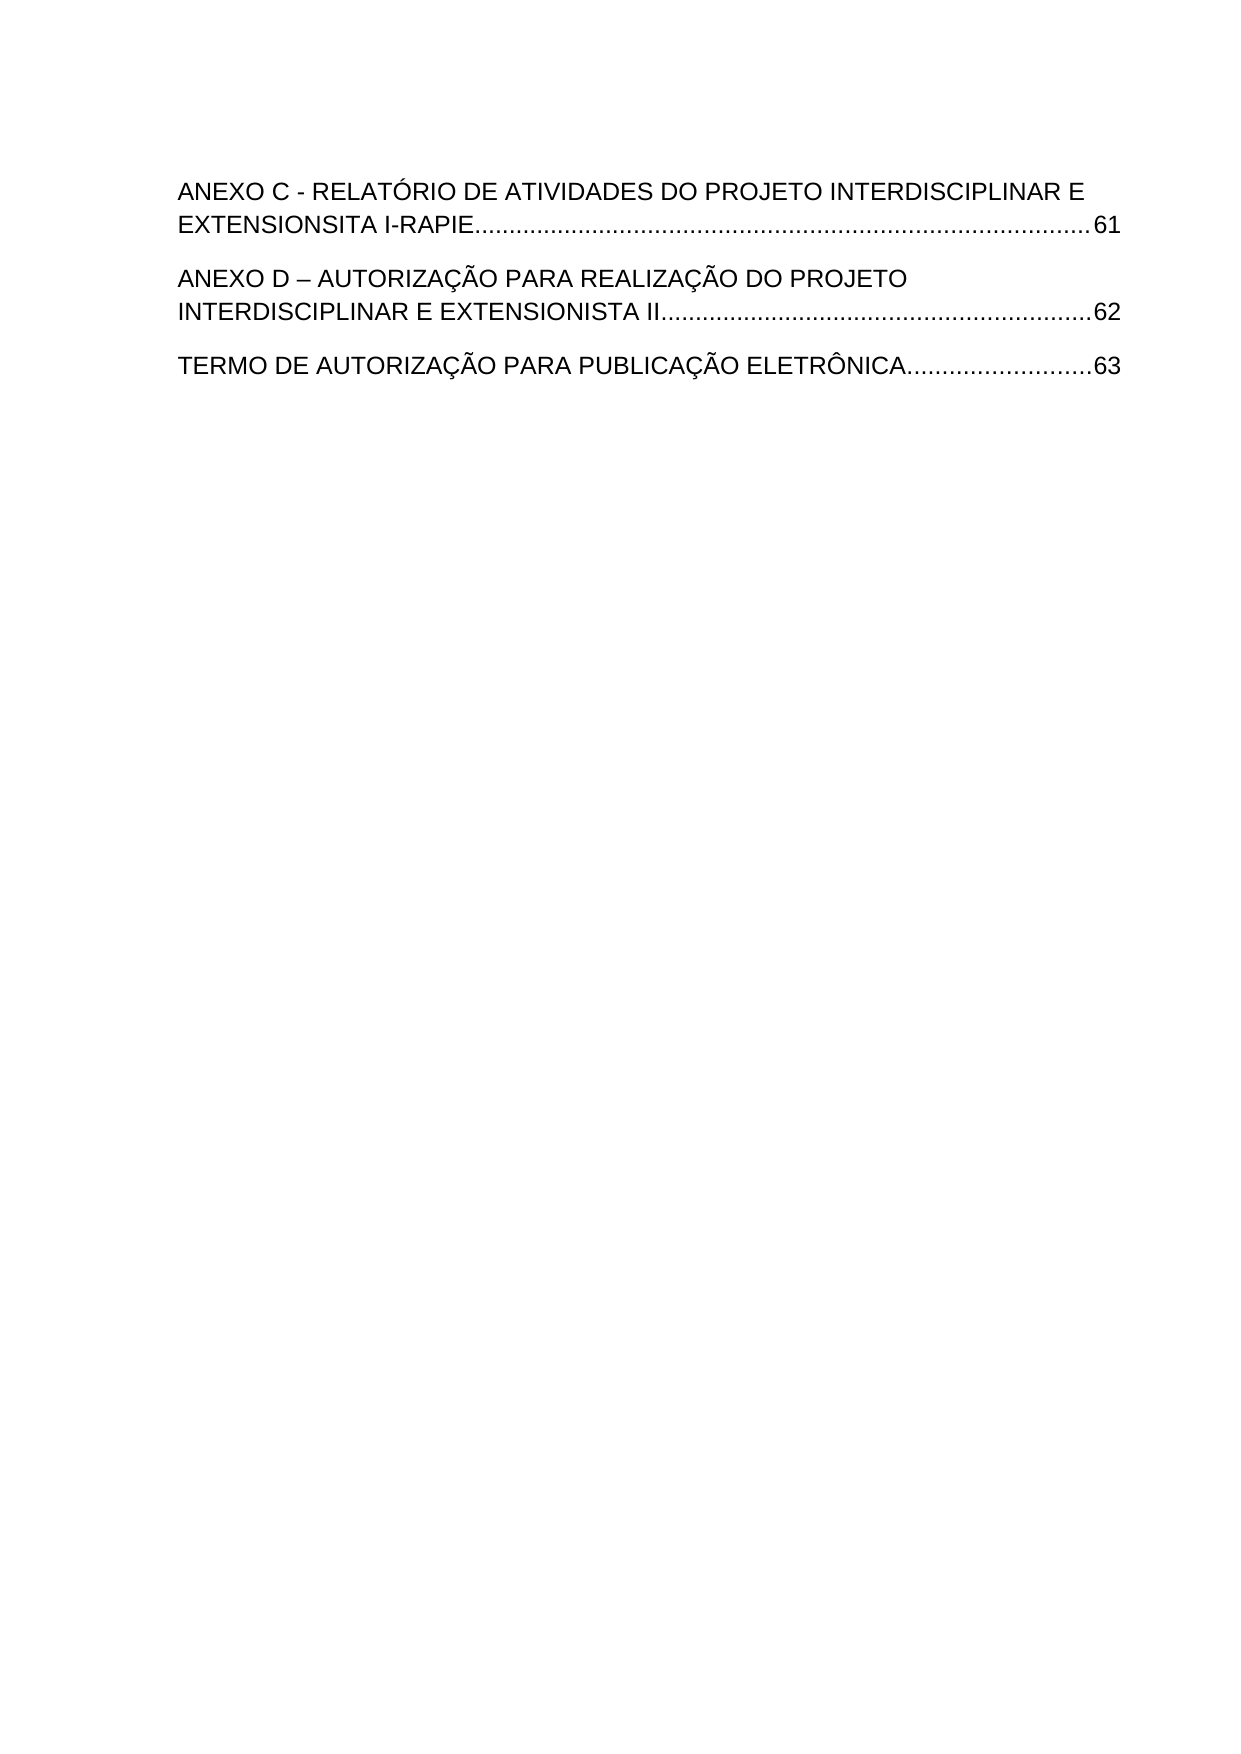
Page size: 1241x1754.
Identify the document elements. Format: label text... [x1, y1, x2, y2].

text TERMO DE AUTORIZAÇÃO PARA PUBLICAÇÃO ELETRÔNICA 63 [177, 351, 1122, 380]
text ANEXO D – AUTORIZAÇÃO PARA REALIZAÇÃO DO PROJETO INTERDISCIPLINAR E EXTENSIONISTA II 62 [177, 264, 1122, 326]
text ANEXO C - RELATÓRIO DE ATIVIDADES DO PROJETO INTERDISCIPLINAR E EXTENSIONSITA I-RAPIE 61 [177, 177, 1122, 239]
